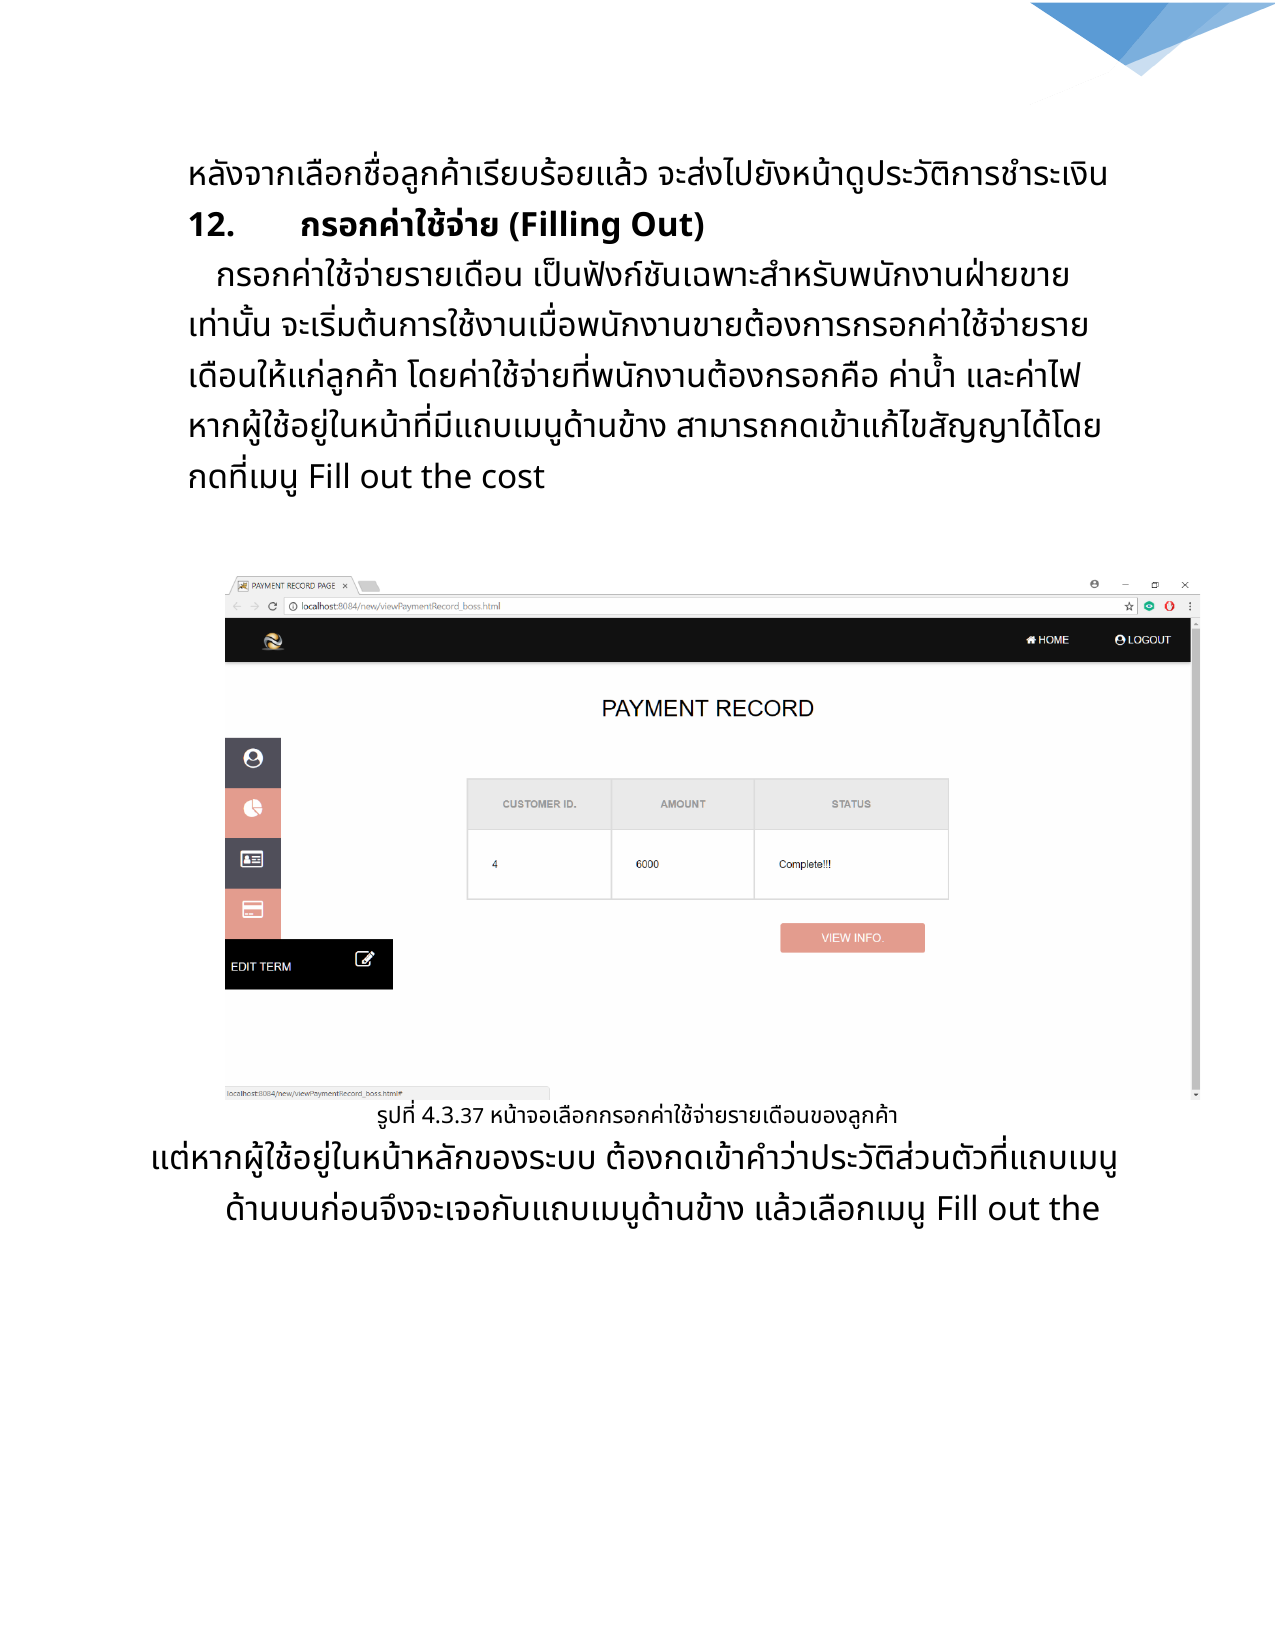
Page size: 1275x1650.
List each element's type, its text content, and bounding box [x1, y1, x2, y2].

picture [1028, 2, 1275, 171]
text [150, 1134, 1125, 1235]
text กรอกค่าใช้จ่ายรายเดือน เป็นฟังก์ชันเฉพาะสำหรับพนักงานฝ่ายขายเท่านั้น จะเริ่มต้นการใช้งานเมื่อพนักงานขายต้องการกรอกค่าใช้จ่ายรายเดือนให้แก่ลูกค้า โดยค่าใช้จ่ายที่พนักงานต้องกรอกคือ ค่าน้ำ และค่าไฟ หากผู้ใช้อยู่ในหน้าที่มีแถบเมนูด้านข้าง สามารถกดเข้าแก้ไขสัญญาได้โดยกดที่เมนู Fill out the cost [187, 251, 1125, 503]
list กรอกค่าใช้จ่าย (Filling Out) [187, 200, 1125, 251]
text รูปที่ 4.3.37 หน้าจอเลือกกรอกค่าใช้จ่ายรายเดือนของลูกค้า [150, 1099, 1125, 1134]
text หลังจากเลือกชื่อลูกค้าเรียบร้อยแล้ว จะส่งไปยังหน้าดูประวัติการชำระเงิน [187, 150, 1125, 200]
picture [225, 576, 1200, 1100]
